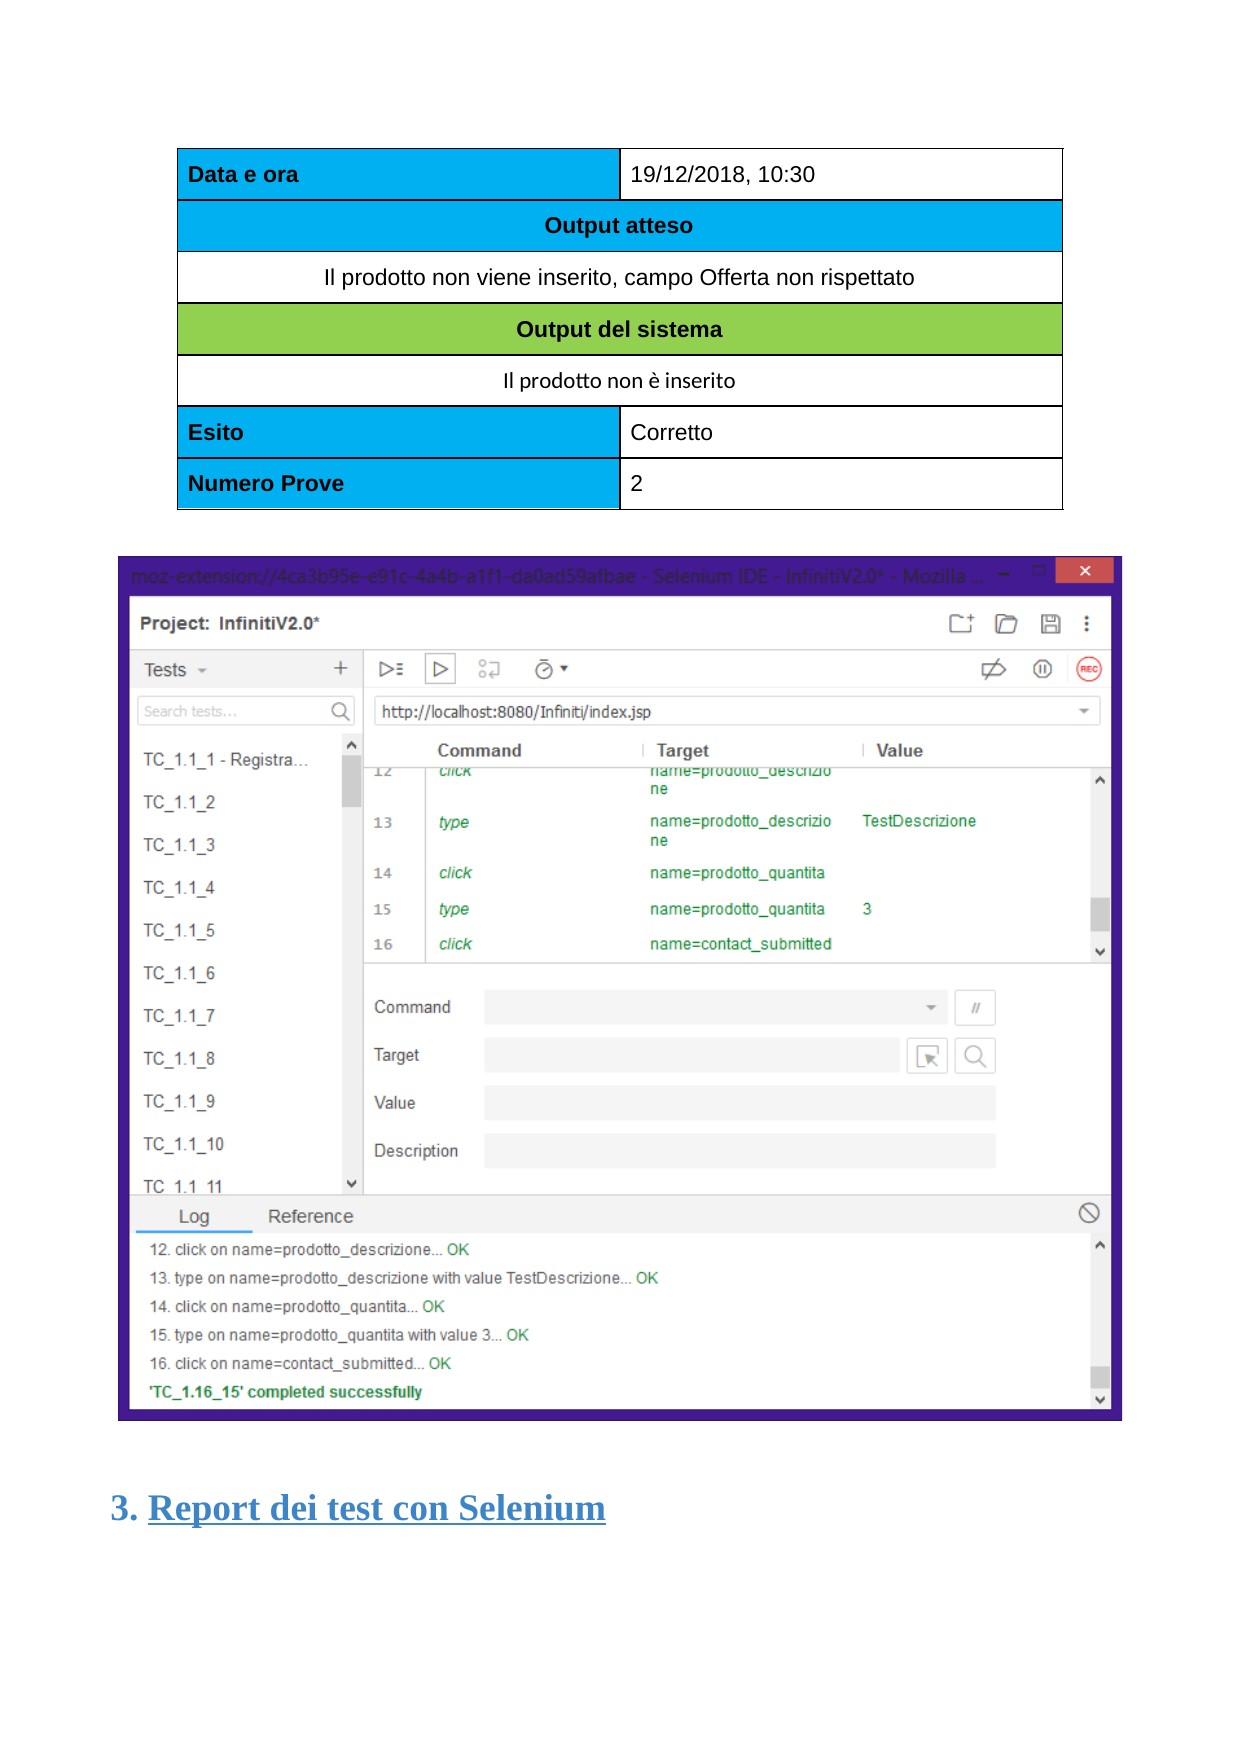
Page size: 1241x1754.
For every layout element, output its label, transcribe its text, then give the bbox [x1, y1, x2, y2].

table_cell Il prodotto non è inserito [178, 356, 1062, 405]
table_cell Output atteso [178, 201, 1062, 251]
table_cell Data e ora [178, 149, 619, 199]
table_cell Output del sistema [178, 304, 1062, 354]
table_cell 19/12/2018, 10:30 [621, 149, 1062, 199]
table_cell Il prodotto non viene inserito, campo Offerta non rispettato [178, 252, 1062, 302]
table_cell Esito [178, 407, 619, 457]
picture [118, 556, 1123, 1421]
table_cell Numero Prove [178, 459, 619, 508]
list Report dei test con Selenium [110, 1485, 1122, 1528]
table_cell Corretto [621, 407, 1062, 457]
table_cell 2 [621, 459, 1062, 508]
